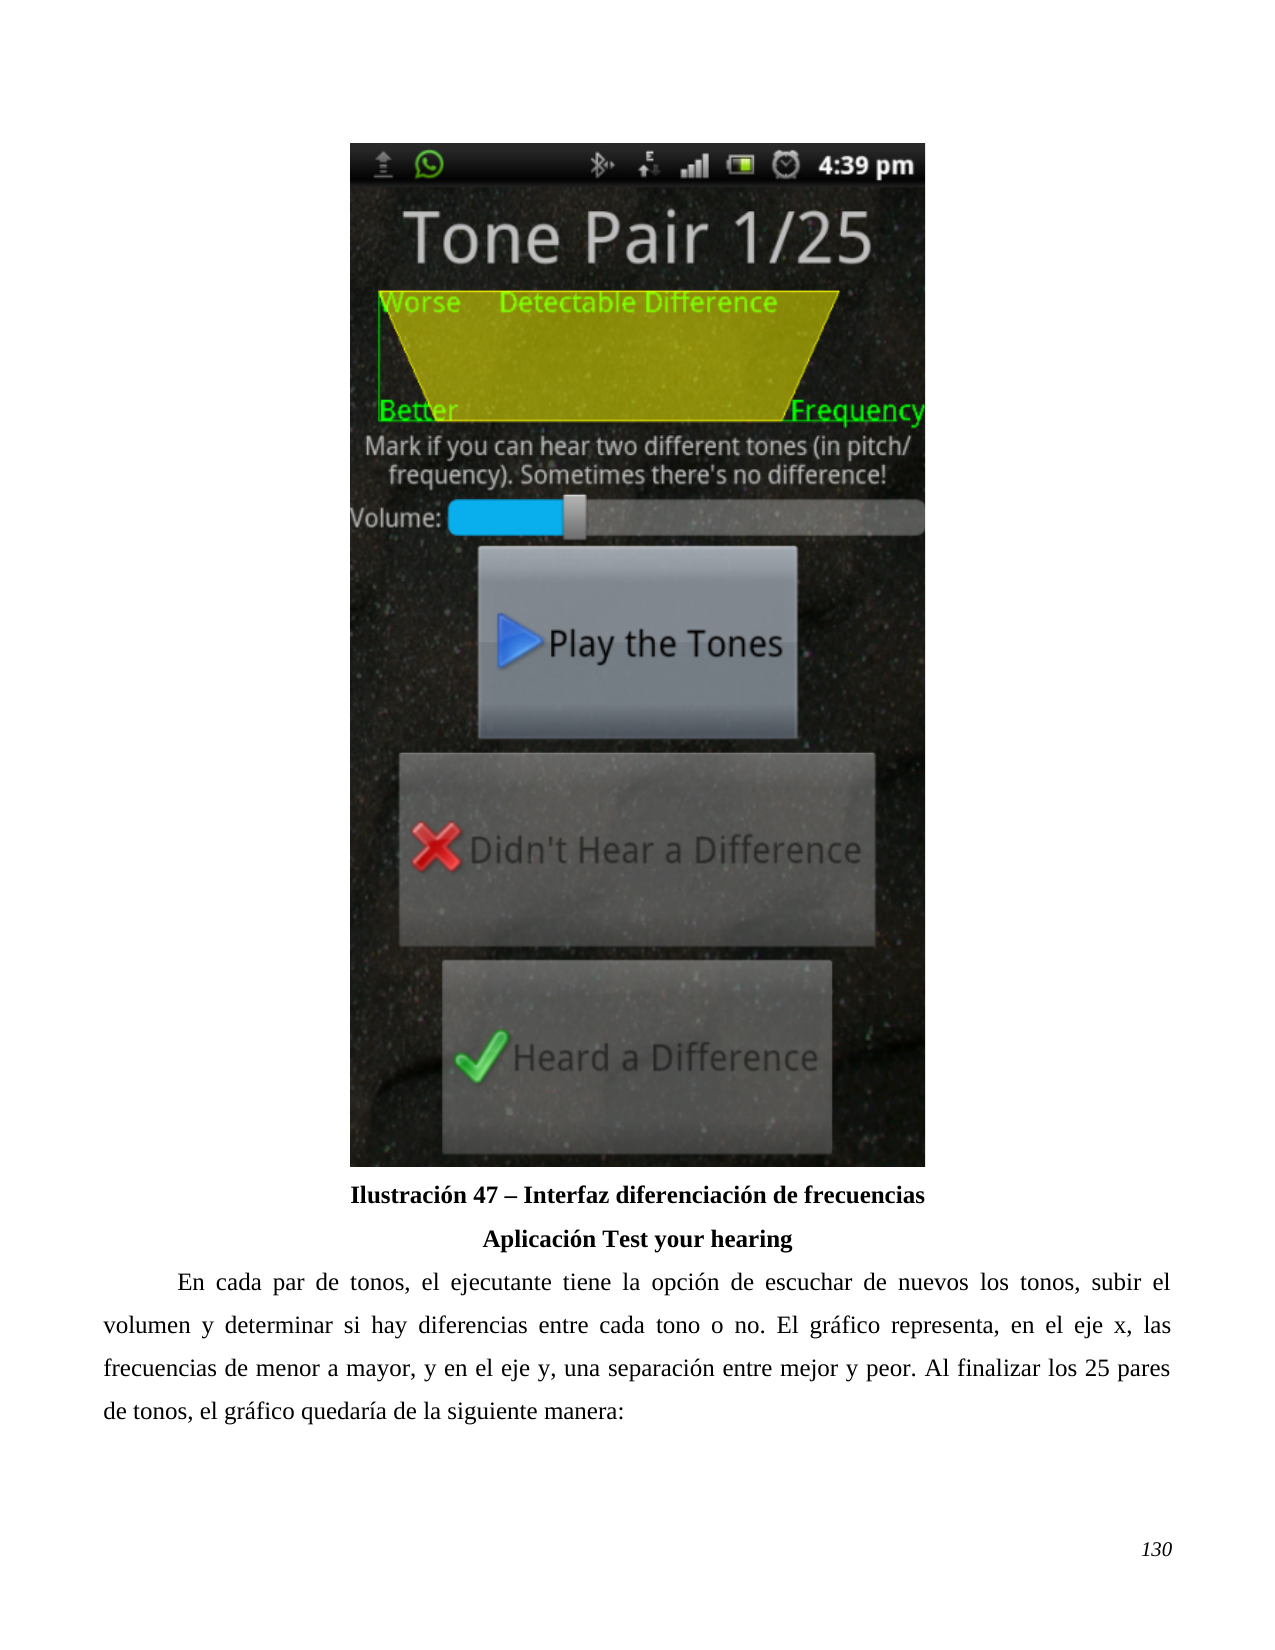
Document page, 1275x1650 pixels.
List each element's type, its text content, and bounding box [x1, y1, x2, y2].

text En cada par de tonos, el ejecutante tiene la opción de escuchar de nuevos los tonos, subir el volumen y determinar si hay diferencias entre cada tono o no. El gráfico representa, en el eje x, las frecuencias de menor a mayor, y en el eje y, una separación entre mejor y peor. Al finalizar los 25 pares de tonos, el gráfico quedaría de la siguiente manera: [103, 1267, 1172, 1425]
text Ilustración 47 – Interfaz diferenciación de frecuencias [103, 1181, 1172, 1209]
picture [350, 143, 926, 1167]
text Aplicación Test your hearing [103, 1224, 1172, 1252]
